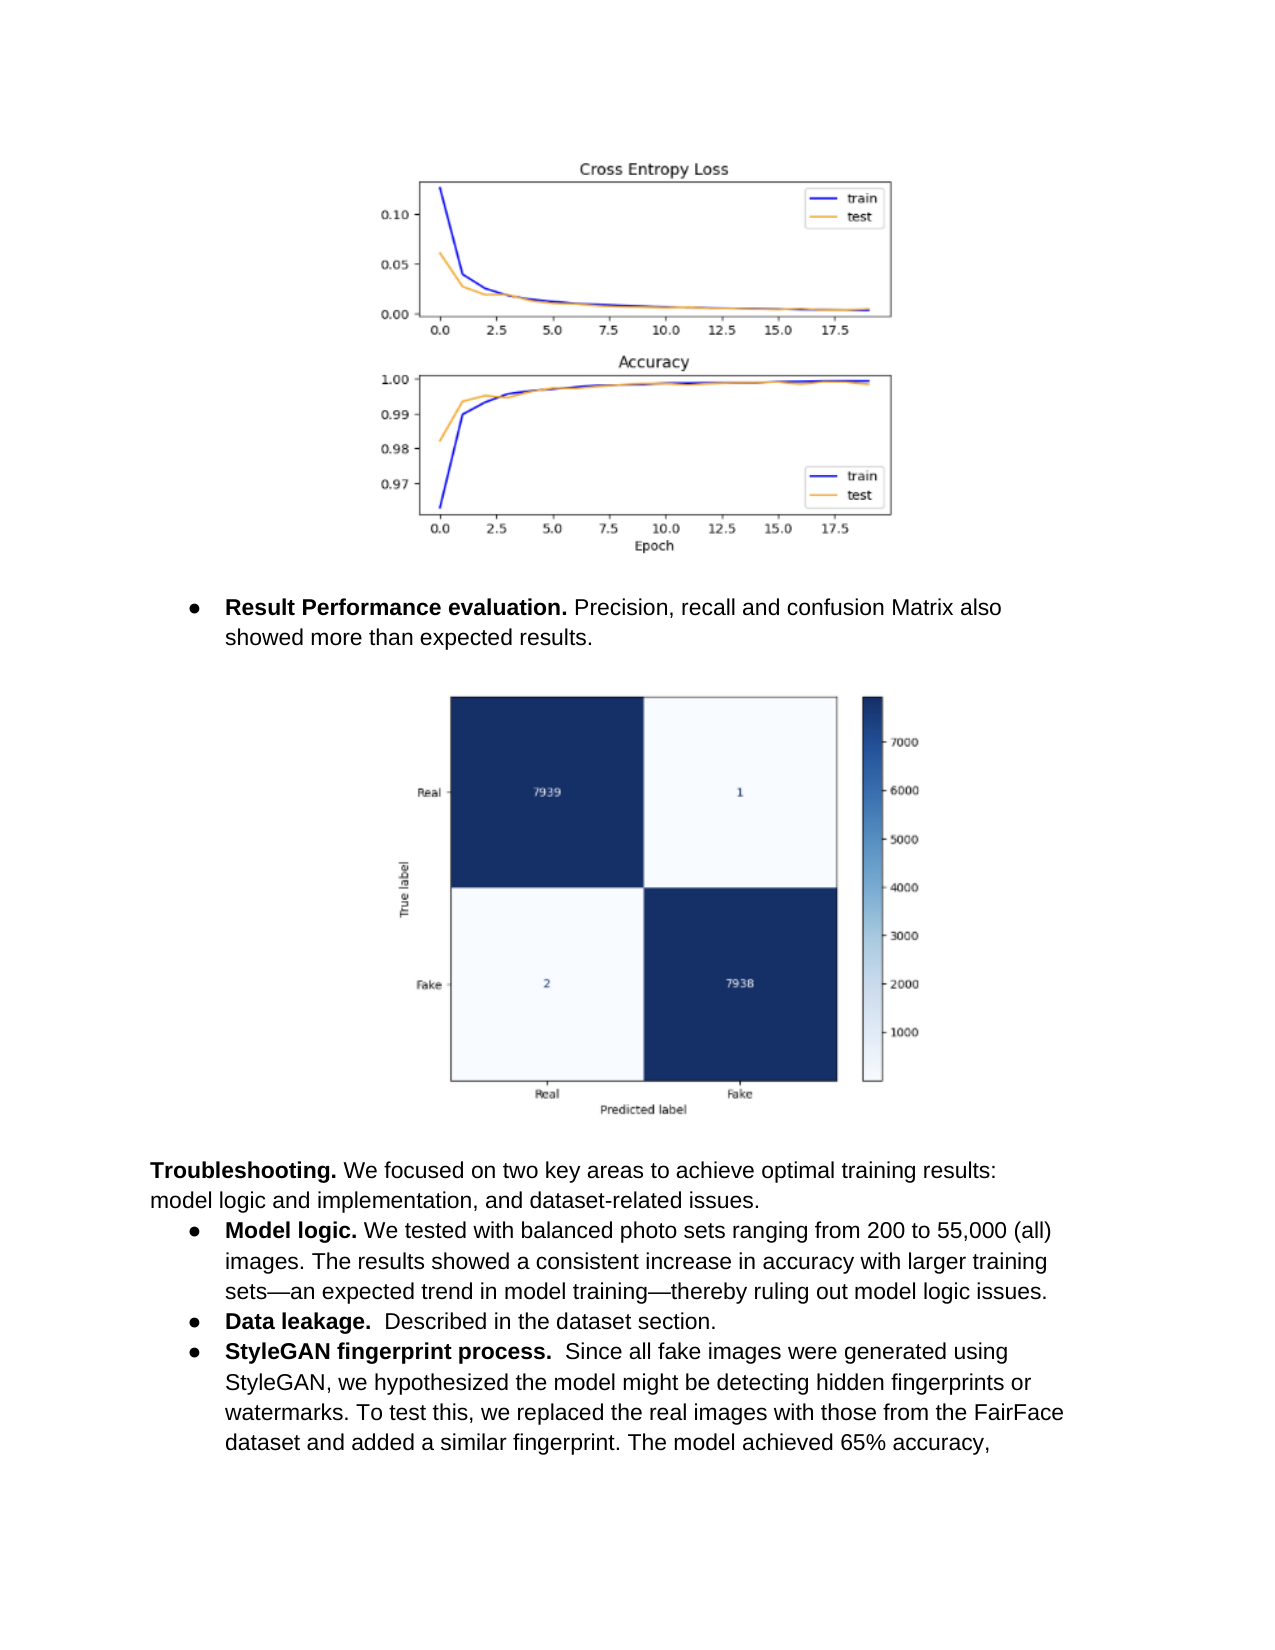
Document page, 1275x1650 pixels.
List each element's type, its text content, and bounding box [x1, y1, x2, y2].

list Result Performance evaluation. Precision, recall and confusion Matrix also showed more than expected results. [187, 594, 1064, 651]
text Troubleshooting. We focused on two key areas to achieve optimal training results: model logic and implementation, and dataset-related issues. [150, 1157, 1064, 1214]
list Data leakage. Described in the dataset section. [187, 1308, 1064, 1334]
picture [375, 683, 945, 1128]
picture [375, 150, 909, 565]
list Model logic. We tested with balanced photo sets ranging from 200 to 55,000 (all) images. The results showed a consistent increase in accuracy with larger training sets—an expected trend in model training—thereby ruling out model logic issues. [187, 1217, 1064, 1304]
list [187, 1338, 1064, 1455]
